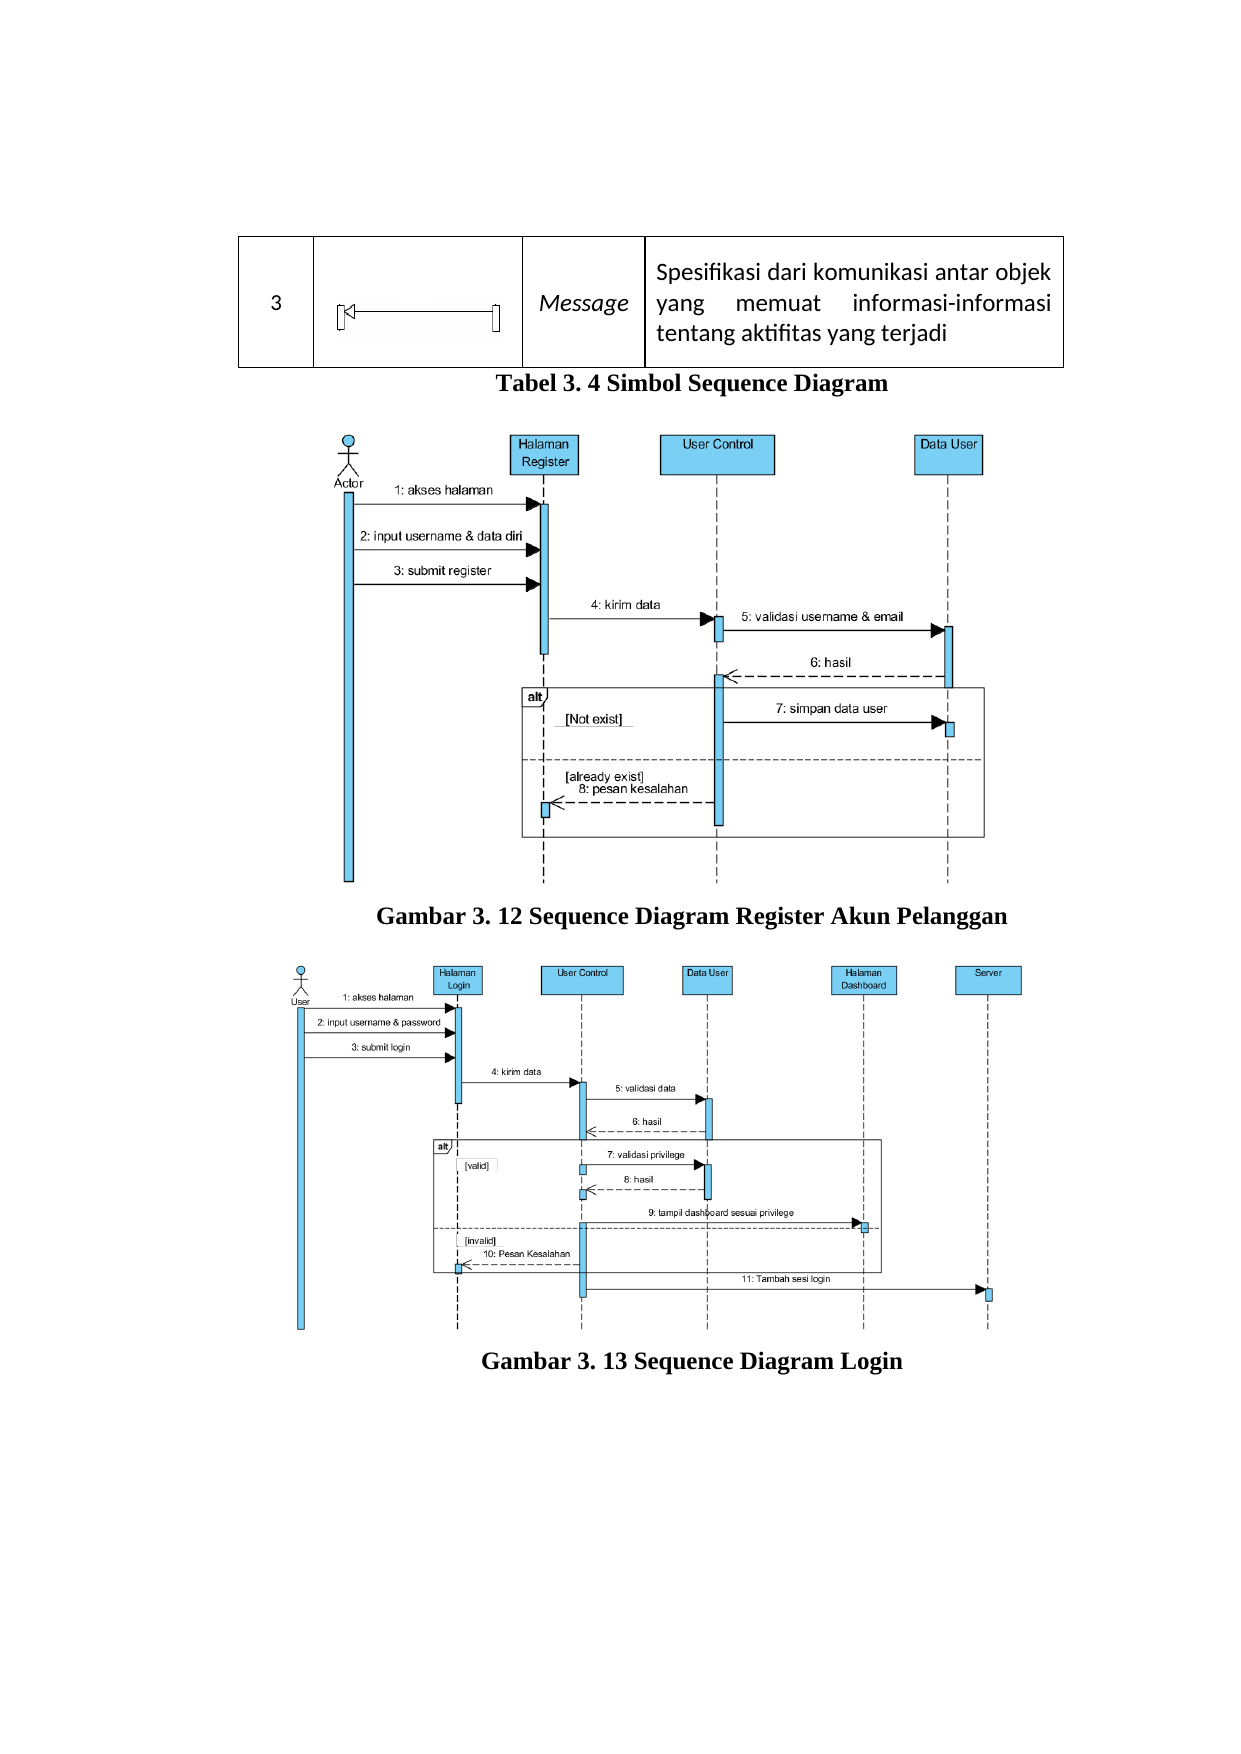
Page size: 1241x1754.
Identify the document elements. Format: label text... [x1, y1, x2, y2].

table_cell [646, 237, 1063, 367]
text Tabel 3. 4 Simbol Sequence Diagram [321, 368, 1063, 397]
table_cell 3 [239, 237, 313, 367]
picture [274, 964, 1025, 1333]
text Gambar 3. 13 Sequence Diagram Login [321, 1346, 1063, 1375]
table_cell Message [523, 237, 644, 367]
picture [311, 432, 988, 887]
table_cell [314, 237, 522, 367]
picture [332, 294, 505, 341]
text Gambar 3. 12 Sequence Diagram Register Akun Pelanggan [321, 901, 1063, 930]
